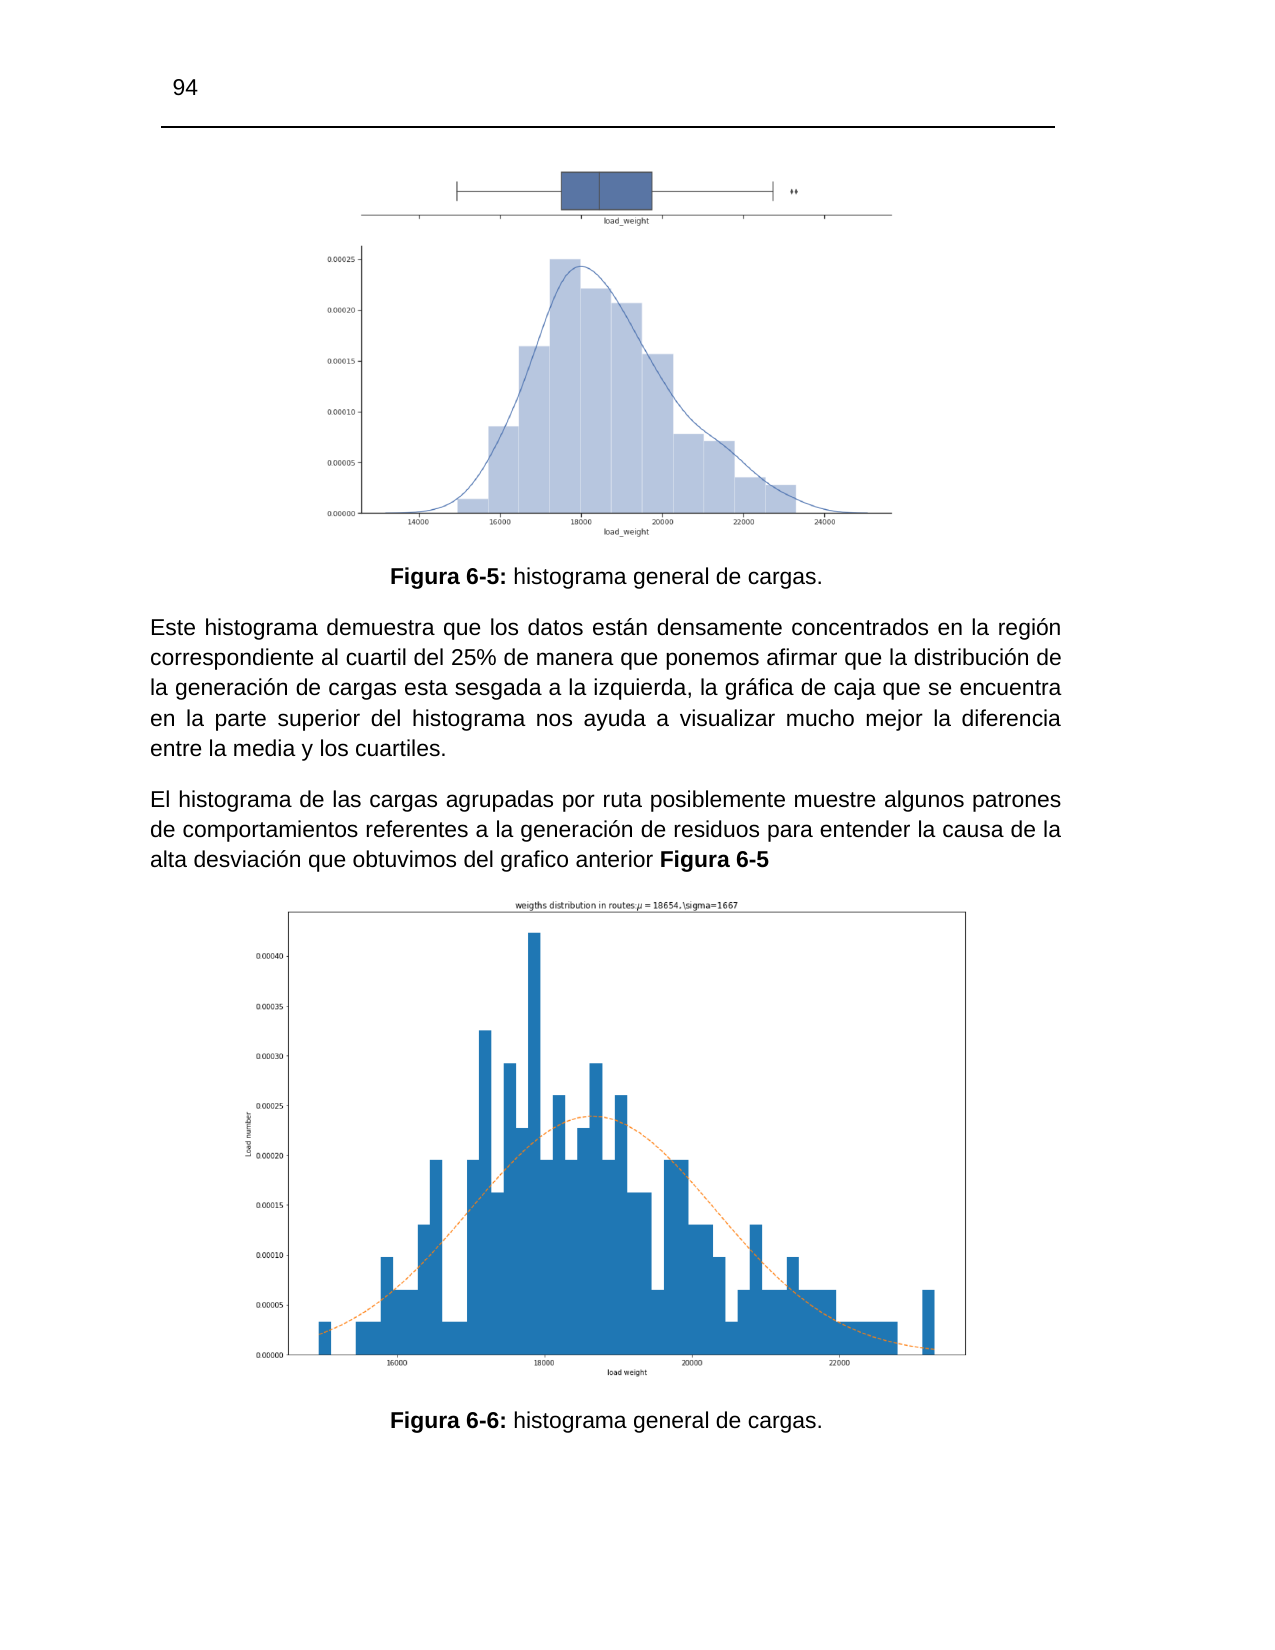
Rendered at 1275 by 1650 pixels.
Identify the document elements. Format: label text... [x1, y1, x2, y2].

picture [312, 166, 900, 539]
picture [239, 897, 973, 1382]
text Figura 6-5: histograma general de cargas. [150, 563, 1062, 589]
text El histograma de las cargas agrupadas por ruta posiblemente muestre algunos patrones de comportamientos referentes a la generación de residuos para entender la causa de la alta desviación que obtuvimos del grafico anterior Figura 6-5 [150, 786, 1062, 873]
text Este histograma demuestra que los datos están densamente concentrados en la región correspondiente al cuartil del 25% de manera que ponemos afirmar que la distribución de la generación de cargas esta sesgada a la izquierda, la gráfica de caja que se encuentra en la parte superior del histograma nos ayuda a visualizar mucho mejor la diferencia entre la media y los cuartiles. [150, 614, 1062, 761]
text Figura 6-6: histograma general de cargas. [150, 1407, 1062, 1433]
